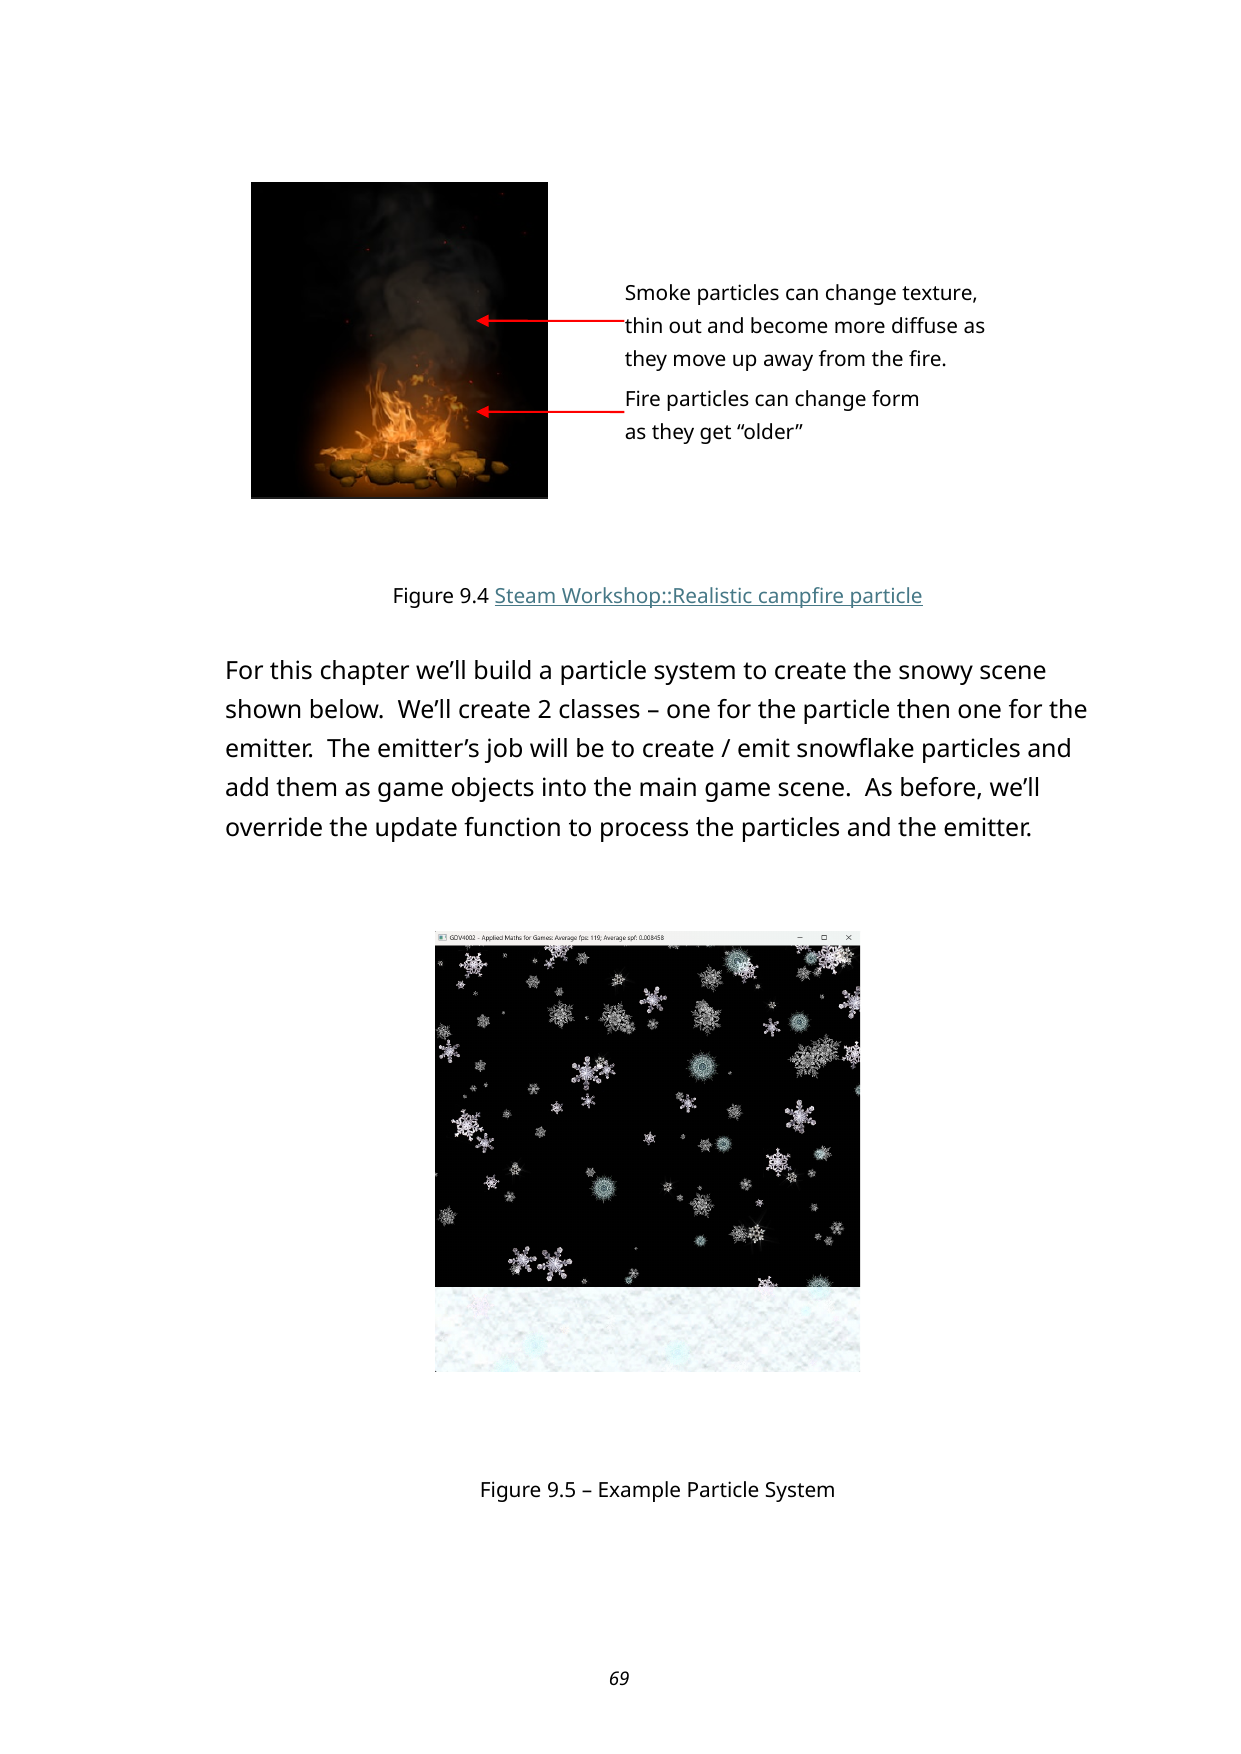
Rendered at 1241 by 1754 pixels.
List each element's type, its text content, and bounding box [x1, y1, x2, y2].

list Figure 9.5 – Example Particle System [225, 1475, 1090, 1503]
picture [251, 182, 548, 499]
list Figure 9.4 Steam Workshop::Realistic campfire particle [225, 581, 1090, 609]
list For this chapter we’ll build a particle system to create the snowy scene shown below. We’ll create 2 classes – one for the particle then one for the emitter. The emitter’s job will be to create / emit snowflake particles and add them as game objects into the main game scene. As before, we’ll override the update function to process the particles and the emitter. [225, 653, 1090, 843]
picture [435, 931, 861, 1372]
